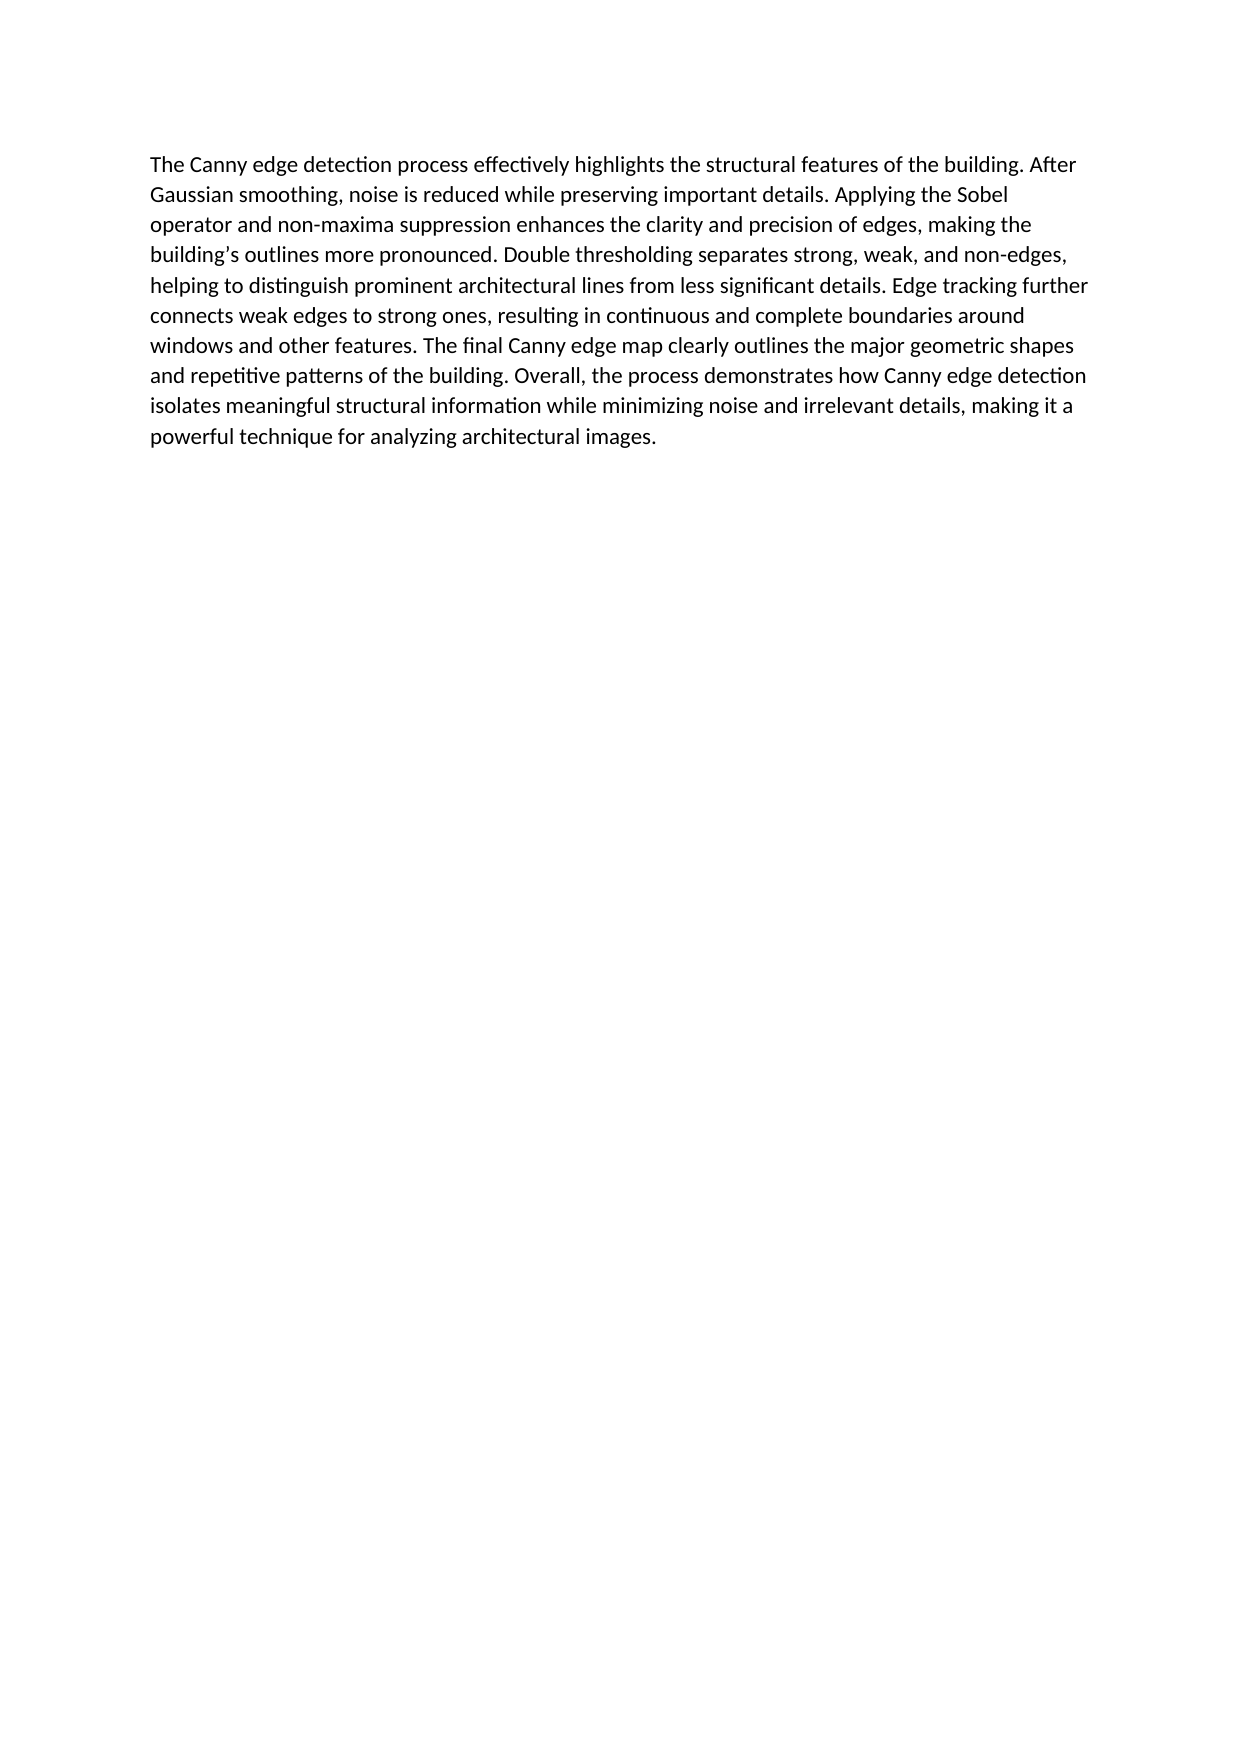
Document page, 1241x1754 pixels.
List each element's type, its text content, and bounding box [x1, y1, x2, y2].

text The Canny edge detection process effectively highlights the structural features of the building. After Gaussian smoothing, noise is reduced while preserving important details. Applying the Sobel operator and non-maxima suppression enhances the clarity and precision of edges, making the building’s outlines more pronounced. Double thresholding separates strong, weak, and non-edges, helping to distinguish prominent architectural lines from less significant details. Edge tracking further connects weak edges to strong ones, resulting in continuous and complete boundaries around windows and other features. The final Canny edge map clearly outlines the major geometric shapes and repetitive patterns of the building. Overall, the process demonstrates how Canny edge detection isolates meaningful structural information while minimizing noise and irrelevant details, making it a powerful technique for analyzing architectural images. [150, 150, 1090, 450]
